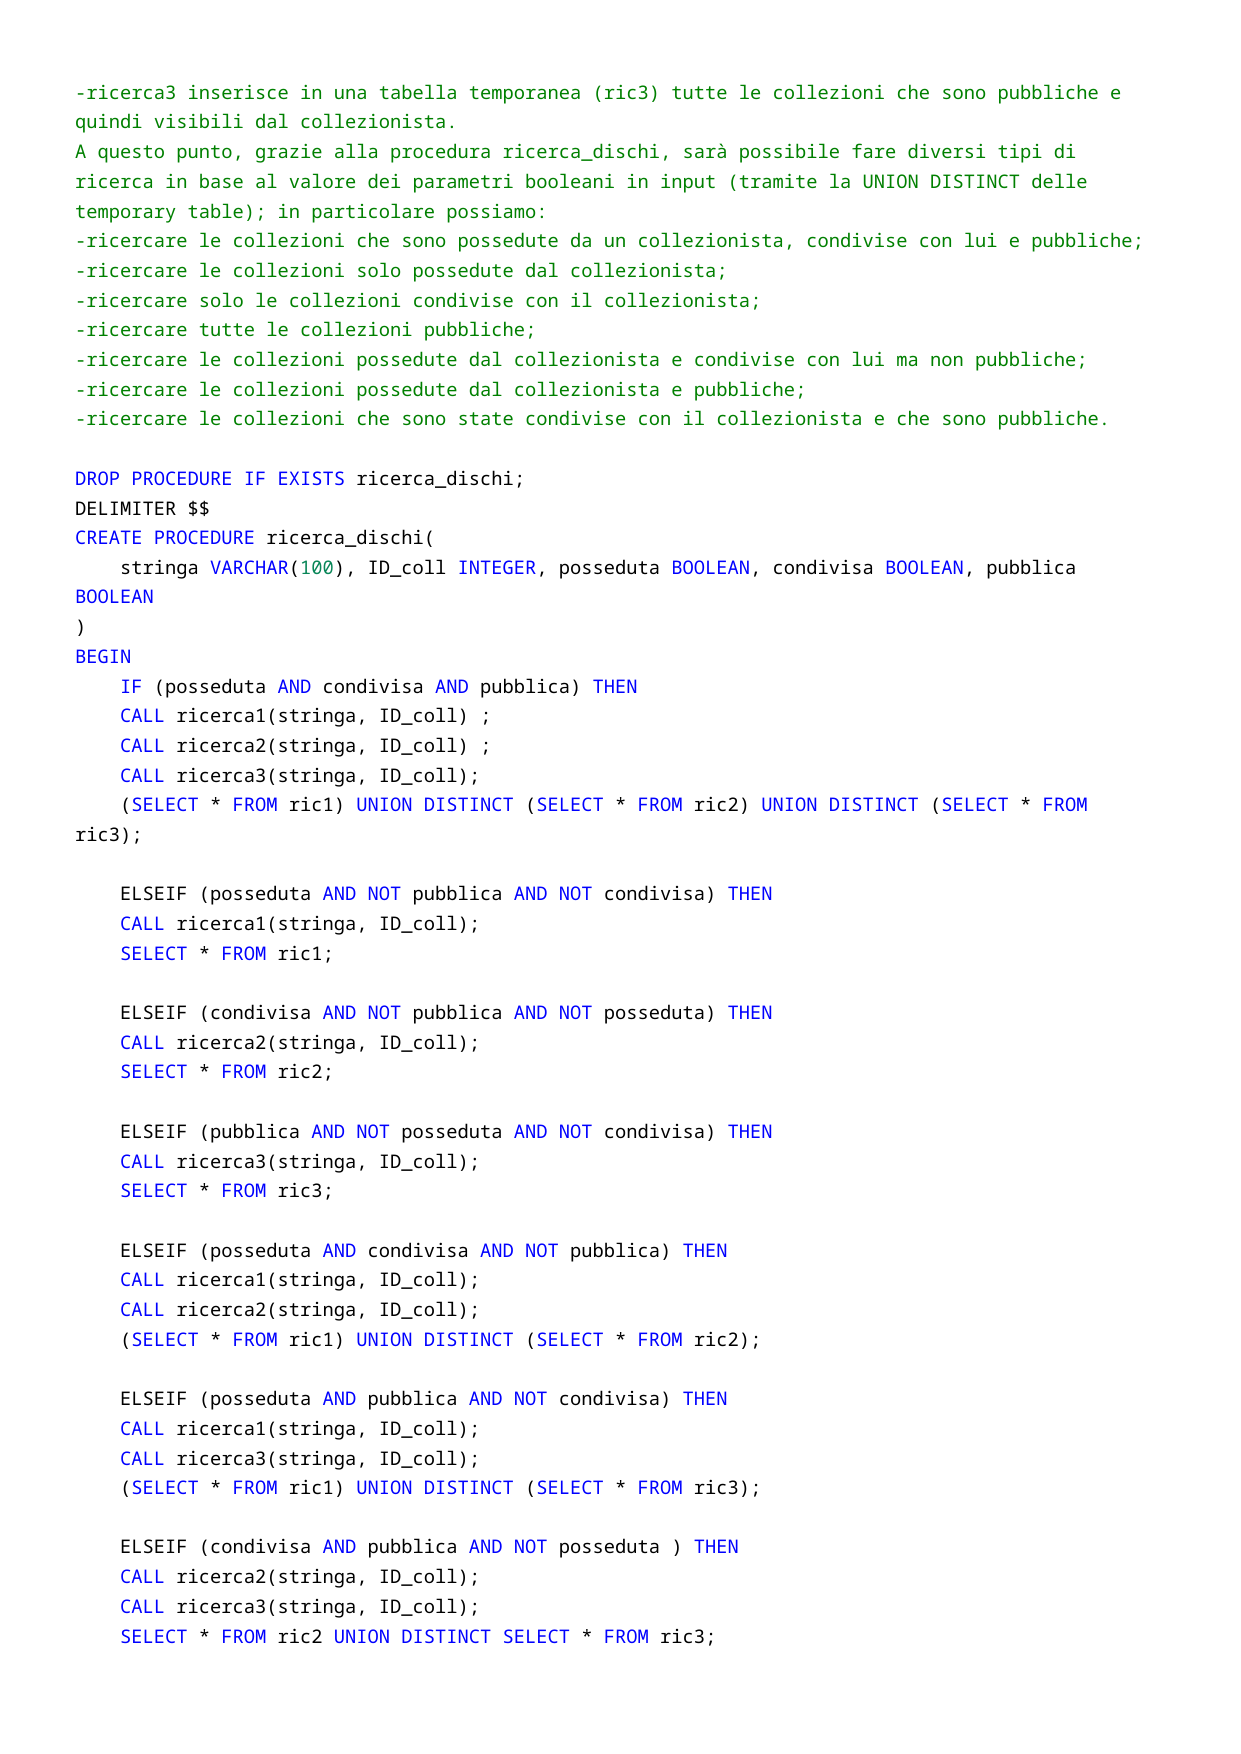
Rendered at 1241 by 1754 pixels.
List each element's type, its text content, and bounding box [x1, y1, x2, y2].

text (SELECT * FROM ric1) UNION DISTINCT (SELECT * FROM ric2); [75, 1322, 1165, 1352]
text CALL ricerca3(stringa, ID_coll); [75, 1144, 1165, 1173]
text -ricercare le collezioni solo possedute dal collezionista; [75, 253, 1165, 283]
text -ricercare le collezioni che sono state condivise con il collezionista e che sono pubbliche. [75, 402, 1165, 431]
text SELECT * FROM ric1; [75, 936, 1165, 966]
text (SELECT * FROM ric1) UNION DISTINCT (SELECT * FROM ric2) UNION DISTINCT (SELECT * FROM ric3); [75, 787, 1165, 847]
text CREATE PROCEDURE ricerca_dischi( [75, 520, 1165, 550]
text CALL ricerca2(stringa, ID_coll); [75, 1292, 1165, 1322]
text CALL ricerca2(stringa, ID_coll) ; [75, 728, 1165, 758]
text ELSEIF (posseduta AND condivisa AND NOT pubblica) THEN [75, 1233, 1165, 1262]
text -ricercare le collezioni possedute dal collezionista e pubbliche; [75, 372, 1165, 402]
text ELSEIF (posseduta AND NOT pubblica AND NOT condivisa) THEN [75, 877, 1165, 906]
text CALL ricerca1(stringa, ID_coll); [75, 1262, 1165, 1292]
text -ricercare le collezioni possedute dal collezionista e condivise con lui ma non pubbliche; [75, 342, 1165, 372]
text -ricercare tutte le collezioni pubbliche; [75, 312, 1165, 342]
text ) [75, 609, 1165, 639]
text (SELECT * FROM ric1) UNION DISTINCT (SELECT * FROM ric3); [75, 1470, 1165, 1500]
text DELIMITER $$ [75, 491, 1165, 520]
text CALL ricerca3(stringa, ID_coll); [75, 758, 1165, 787]
text A questo punto, grazie alla procedura ricerca_dischi, sarà possibile fare diversi tipi di ricerca in base al valore dei parametri booleani in input (tramite la UNION DISTINCT delle temporary table); in particolare possiamo: [75, 134, 1165, 223]
text -ricerca3 inserisce in una tabella temporanea (ric3) tutte le collezioni che sono pubbliche e quindi visibili dal collezionista. [75, 75, 1165, 134]
text ELSEIF (condivisa AND NOT pubblica AND NOT posseduta) THEN [75, 995, 1165, 1025]
text CALL ricerca1(stringa, ID_coll); [75, 906, 1165, 936]
text -ricercare solo le collezioni condivise con il collezionista; [75, 283, 1165, 312]
text ELSEIF (pubblica AND NOT posseduta AND NOT condivisa) THEN [75, 1114, 1165, 1144]
text ELSEIF (posseduta AND pubblica AND NOT condivisa) THEN [75, 1381, 1165, 1411]
text CALL ricerca1(stringa, ID_coll) ; [75, 698, 1165, 728]
text -ricercare le collezioni che sono possedute da un collezionista, condivise con lui e pubbliche; [75, 223, 1165, 253]
text IF (posseduta AND condivisa AND pubblica) THEN [75, 669, 1165, 698]
text ELSEIF (condivisa AND pubblica AND NOT posseduta ) THEN [75, 1530, 1165, 1559]
text CALL ricerca2(stringa, ID_coll); [75, 1559, 1165, 1589]
text CALL ricerca3(stringa, ID_coll); [75, 1441, 1165, 1470]
text BEGIN [75, 639, 1165, 669]
text SELECT * FROM ric3; [75, 1173, 1165, 1203]
text stringa VARCHAR(100), ID_coll INTEGER, posseduta BOOLEAN, condivisa BOOLEAN, pubblica BOOLEAN [75, 550, 1165, 609]
text CALL ricerca1(stringa, ID_coll); [75, 1411, 1165, 1441]
text DROP PROCEDURE IF EXISTS ricerca_dischi; [75, 461, 1165, 491]
text CALL ricerca2(stringa, ID_coll); [75, 1025, 1165, 1055]
text SELECT * FROM ric2; [75, 1055, 1165, 1084]
text CALL ricerca3(stringa, ID_coll); [75, 1589, 1165, 1619]
text SELECT * FROM ric2 UNION DISTINCT SELECT * FROM ric3; [75, 1619, 1165, 1648]
